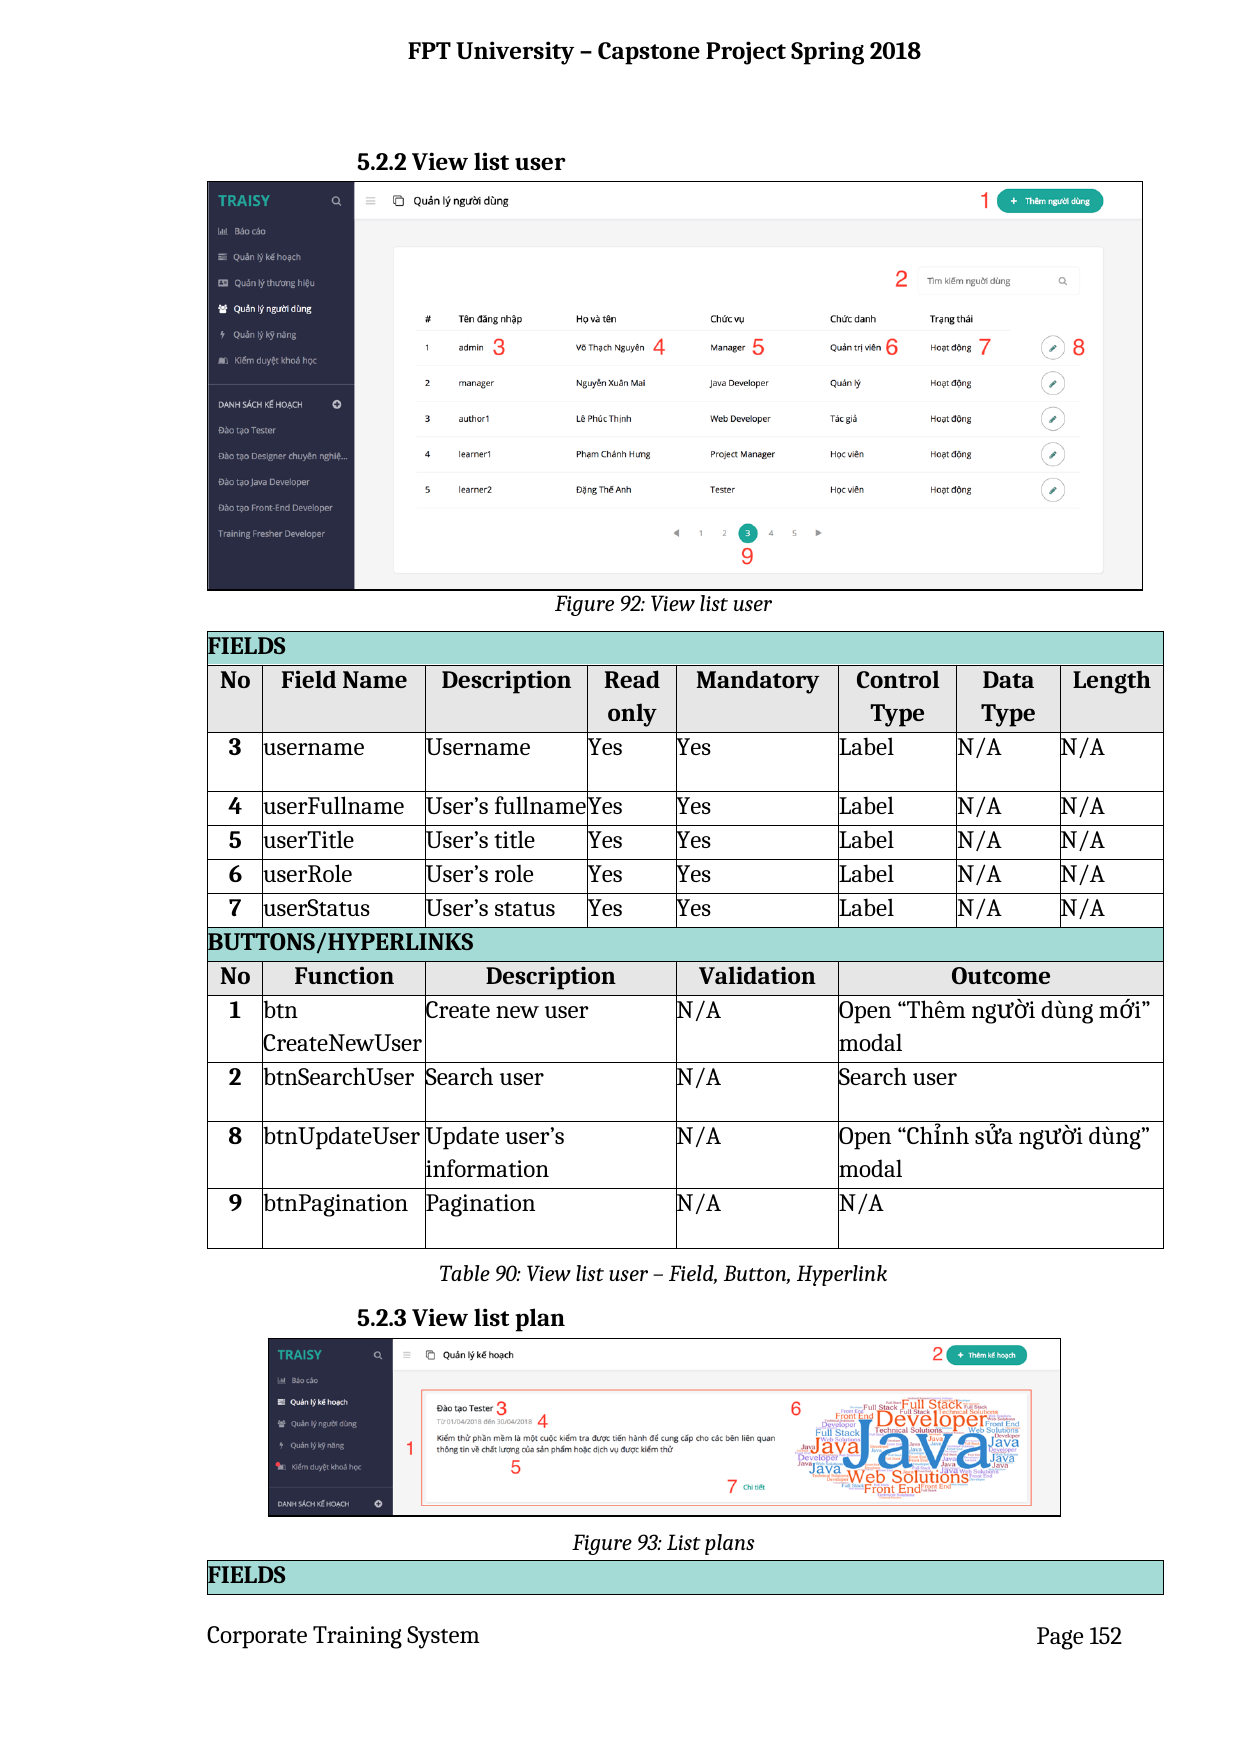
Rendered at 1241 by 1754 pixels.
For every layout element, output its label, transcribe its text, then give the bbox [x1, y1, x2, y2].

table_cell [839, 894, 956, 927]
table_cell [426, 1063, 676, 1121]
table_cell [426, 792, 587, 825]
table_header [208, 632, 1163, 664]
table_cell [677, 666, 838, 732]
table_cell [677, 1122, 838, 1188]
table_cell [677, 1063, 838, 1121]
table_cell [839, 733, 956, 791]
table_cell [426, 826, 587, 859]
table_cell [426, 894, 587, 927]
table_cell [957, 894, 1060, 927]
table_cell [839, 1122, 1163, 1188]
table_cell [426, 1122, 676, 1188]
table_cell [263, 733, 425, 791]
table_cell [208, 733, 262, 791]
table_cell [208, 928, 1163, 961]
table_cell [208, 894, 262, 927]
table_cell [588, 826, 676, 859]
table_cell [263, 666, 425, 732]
subtitle 5.2.2 View list user [357, 148, 1124, 176]
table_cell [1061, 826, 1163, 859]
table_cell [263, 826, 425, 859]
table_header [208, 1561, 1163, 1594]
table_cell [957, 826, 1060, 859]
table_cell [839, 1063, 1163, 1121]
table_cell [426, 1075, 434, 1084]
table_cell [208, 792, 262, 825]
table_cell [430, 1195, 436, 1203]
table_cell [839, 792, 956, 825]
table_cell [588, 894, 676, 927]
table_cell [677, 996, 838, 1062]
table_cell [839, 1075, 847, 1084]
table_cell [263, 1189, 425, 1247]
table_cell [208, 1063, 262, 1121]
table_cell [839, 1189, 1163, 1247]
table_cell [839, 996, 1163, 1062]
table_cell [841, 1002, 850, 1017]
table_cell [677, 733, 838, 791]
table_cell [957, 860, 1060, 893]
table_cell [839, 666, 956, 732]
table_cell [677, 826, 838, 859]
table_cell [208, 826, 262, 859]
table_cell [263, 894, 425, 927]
picture [208, 182, 1142, 589]
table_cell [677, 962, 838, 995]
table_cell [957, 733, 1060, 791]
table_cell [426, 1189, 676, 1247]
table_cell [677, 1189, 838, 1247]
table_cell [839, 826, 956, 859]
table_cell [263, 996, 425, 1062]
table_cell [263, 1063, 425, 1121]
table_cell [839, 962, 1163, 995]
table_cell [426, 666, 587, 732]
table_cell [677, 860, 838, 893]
subtitle 5.2.3 View list plan [357, 1304, 1124, 1332]
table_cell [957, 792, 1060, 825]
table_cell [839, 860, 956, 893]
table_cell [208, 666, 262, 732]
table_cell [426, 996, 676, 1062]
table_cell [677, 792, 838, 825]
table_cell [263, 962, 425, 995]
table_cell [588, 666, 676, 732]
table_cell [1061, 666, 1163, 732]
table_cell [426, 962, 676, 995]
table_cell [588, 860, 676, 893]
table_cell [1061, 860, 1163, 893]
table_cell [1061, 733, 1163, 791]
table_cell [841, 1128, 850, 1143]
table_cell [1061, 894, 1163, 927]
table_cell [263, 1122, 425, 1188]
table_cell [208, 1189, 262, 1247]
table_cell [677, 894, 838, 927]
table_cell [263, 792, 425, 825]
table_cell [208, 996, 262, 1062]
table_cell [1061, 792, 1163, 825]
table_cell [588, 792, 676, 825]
picture [269, 1339, 1060, 1515]
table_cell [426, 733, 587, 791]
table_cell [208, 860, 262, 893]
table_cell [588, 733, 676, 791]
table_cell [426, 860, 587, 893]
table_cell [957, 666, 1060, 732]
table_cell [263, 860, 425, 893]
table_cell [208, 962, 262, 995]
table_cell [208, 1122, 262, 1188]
